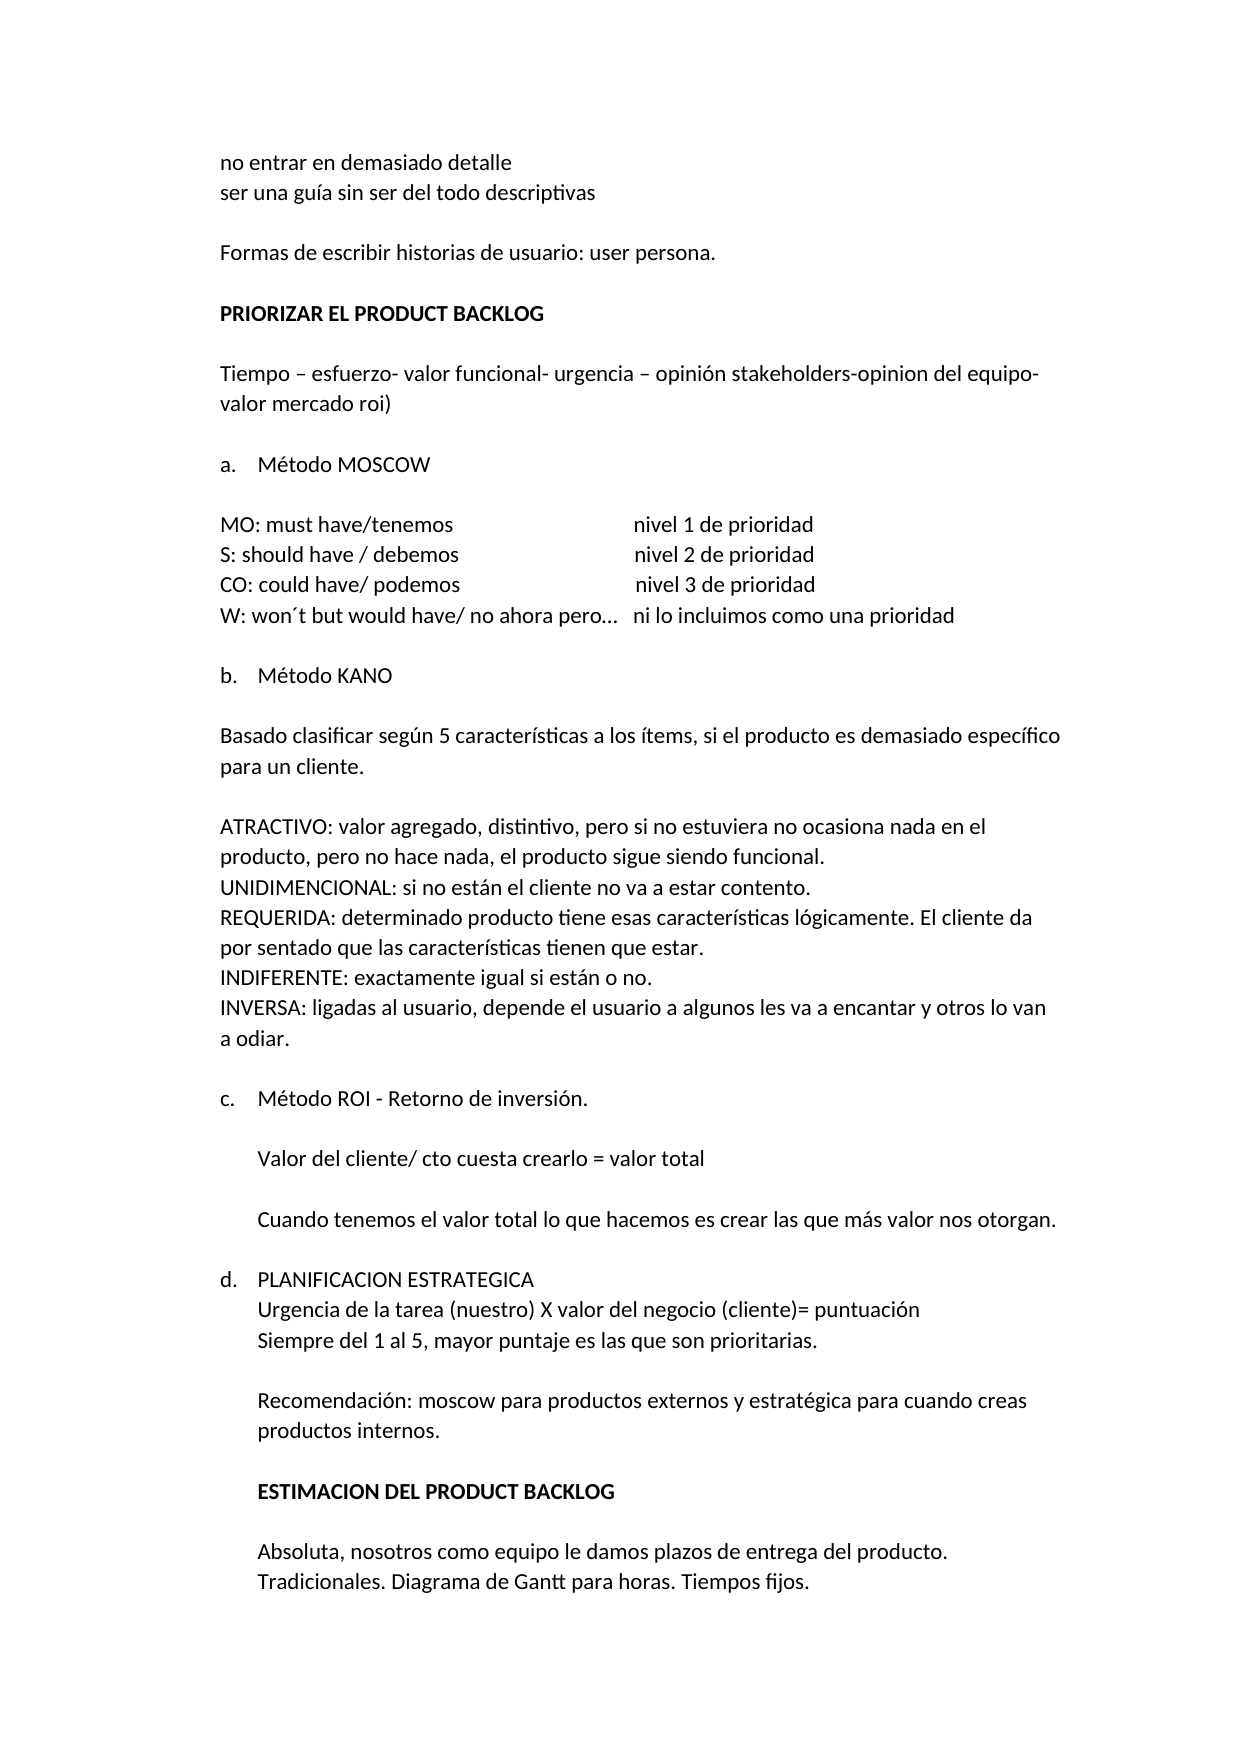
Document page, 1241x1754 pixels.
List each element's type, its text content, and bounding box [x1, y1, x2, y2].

text Absoluta, nosotros como equipo le damos plazos de entrega del producto. Tradicionales. Diagrama de Gantt para horas. Tiempos fijos. [257, 1537, 1063, 1595]
text ATRACTIVO: valor agregado, distintivo, pero si no estuviera no ocasiona nada en el producto, pero no hace nada, el producto sigue siendo funcional. [220, 812, 1063, 870]
text Tiempo – esfuerzo- valor funcional- urgencia – opinión stakeholders-opinion del equipo- valor mercado roi) [220, 359, 1063, 417]
text W: won´t but would have/ no ahora pero… ni lo incluimos como una prioridad [220, 601, 1063, 629]
text Urgencia de la tarea (nuestro) X valor del negocio (cliente)= puntuación [257, 1296, 1063, 1323]
text ser una guía sin ser del todo descriptivas [220, 178, 1063, 206]
list Método MOSCOW [220, 450, 1063, 478]
text MO: must have/tenemos nivel 1 de prioridad [220, 510, 1063, 538]
list Método KANO [220, 661, 1063, 689]
text INDIFERENTE: exactamente igual si están o no. [220, 963, 1063, 991]
text PRIORIZAR EL PRODUCT BACKLOG [220, 299, 1063, 327]
list Método ROI - Retorno de inversión. [220, 1084, 1063, 1112]
text S: should have / debemos nivel 2 de prioridad [220, 540, 1063, 568]
text Basado clasificar según 5 características a los ítems, si el producto es demasiado específico para un cliente. [220, 722, 1063, 780]
text ESTIMACION DEL PRODUCT BACKLOG [257, 1477, 1063, 1505]
text no entrar en demasiado detalle [220, 148, 1063, 176]
text Recomendación: moscow para productos externos y estratégica para cuando creas productos internos. [257, 1386, 1063, 1444]
text CO: could have/ podemos nivel 3 de prioridad [220, 571, 1063, 598]
text REQUERIDA: determinado producto tiene esas características lógicamente. El cliente da por sentado que las características tienen que estar. [220, 903, 1063, 961]
list PLANIFICACION ESTRATEGICA [220, 1265, 1063, 1293]
text INVERSA: ligadas al usuario, depende el usuario a algunos les va a encantar y otros lo van a odiar. [220, 993, 1063, 1052]
text Formas de escribir historias de usuario: user persona. [220, 238, 1063, 266]
text Siempre del 1 al 5, mayor puntaje es las que son prioritarias. [257, 1326, 1063, 1354]
text UNIDIMENCIONAL: si no están el cliente no va a estar contento. [220, 873, 1063, 901]
text Valor del cliente/ cto cuesta crearlo = valor total [257, 1144, 1063, 1172]
text Cuando tenemos el valor total lo que hacemos es crear las que más valor nos otorgan. [257, 1205, 1063, 1233]
